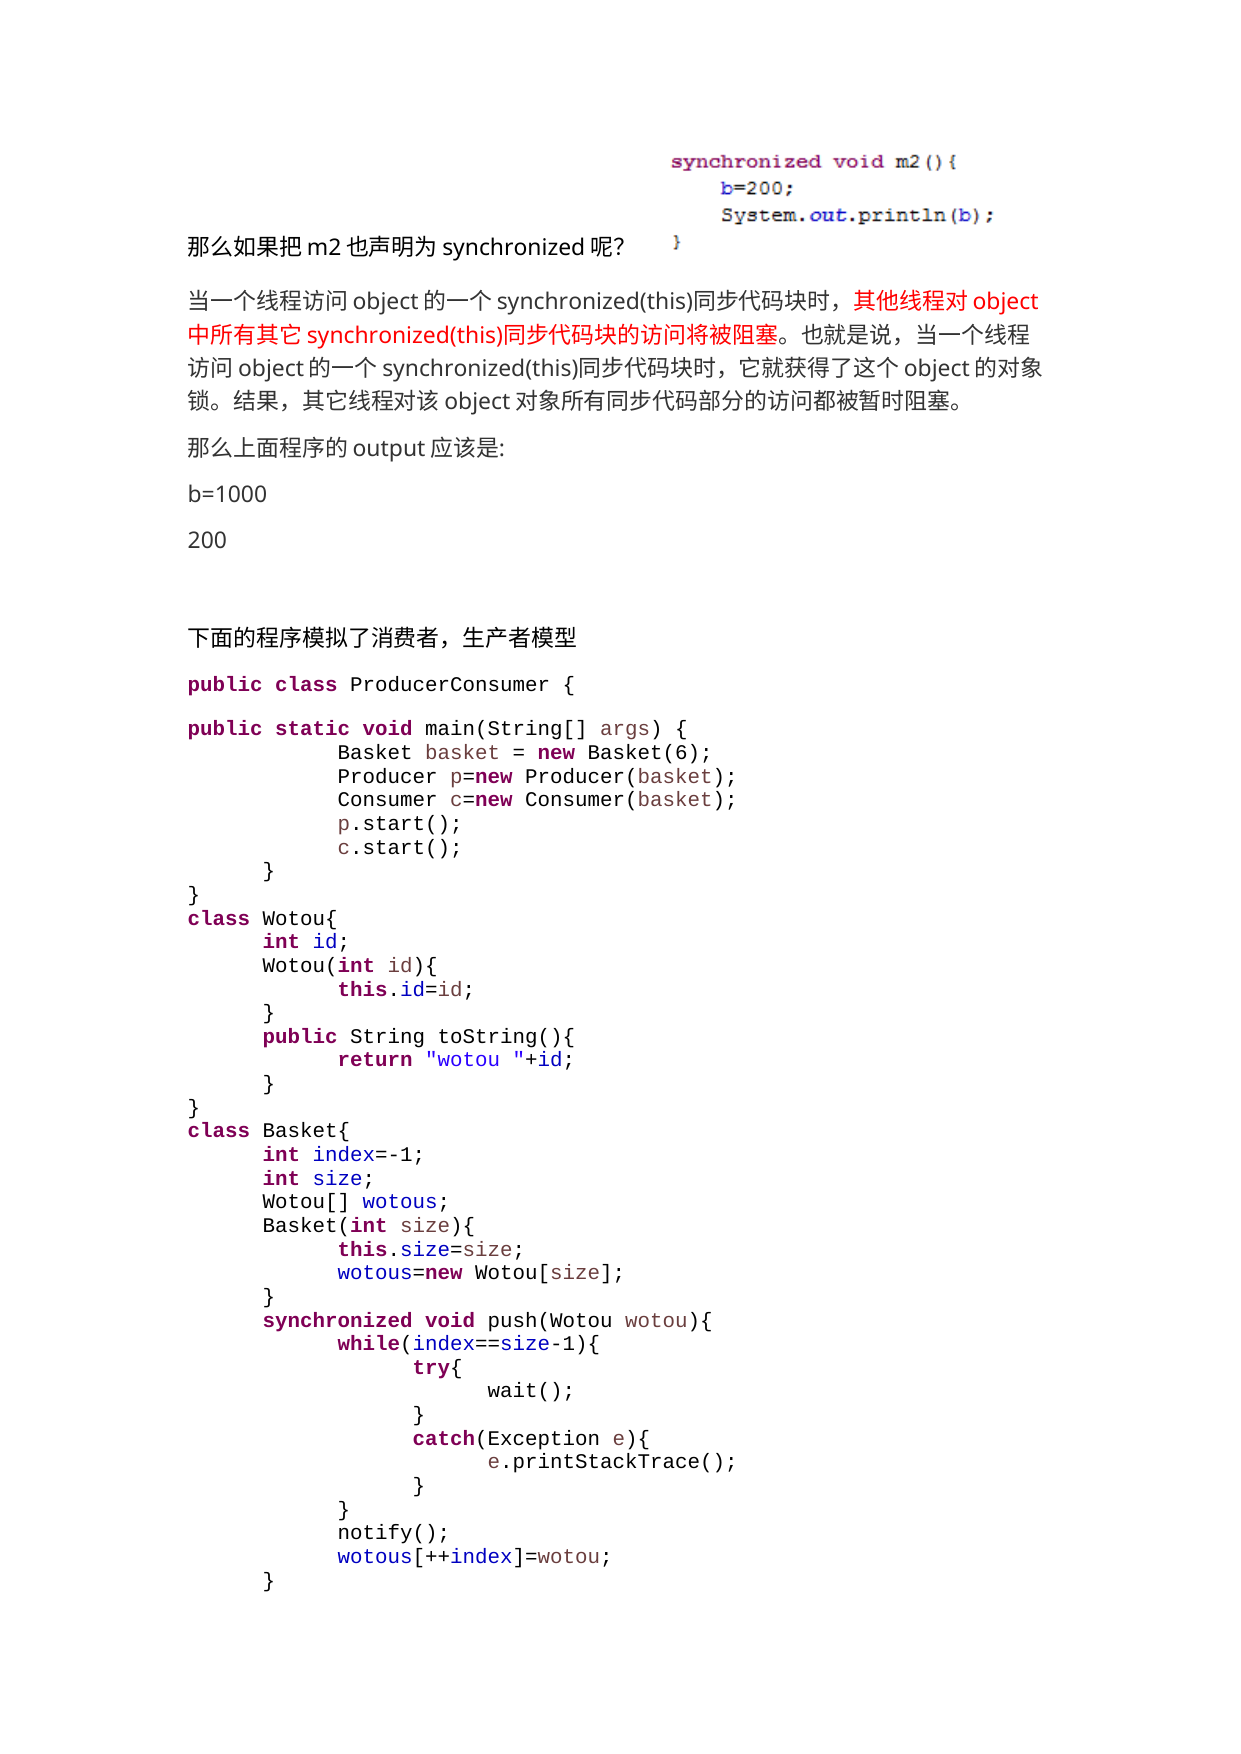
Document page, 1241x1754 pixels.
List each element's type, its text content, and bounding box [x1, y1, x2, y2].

text Consumer c=new Consumer(basket); [187, 789, 1053, 813]
text Wotou(int id){ [187, 955, 1053, 978]
text } [187, 1097, 1053, 1120]
text int id; [187, 931, 1053, 955]
text public String toString(){ [187, 1026, 1053, 1049]
text e.printStackTrace(); [187, 1451, 1053, 1475]
text catch(Exception e){ [187, 1428, 1053, 1451]
text wotous=new Wotou[size]; [187, 1262, 1053, 1286]
text Producer p=new Producer(basket); [187, 766, 1053, 789]
text return "wotou "+id; [187, 1049, 1053, 1073]
text } [187, 884, 1053, 908]
text Basket basket = new Basket(6); [187, 742, 1053, 766]
text 下面的程序模拟了消费者，生产者模型 [187, 620, 1053, 653]
text c.start(); [187, 837, 1053, 860]
text try{ [187, 1357, 1053, 1381]
text } [187, 1475, 1053, 1499]
text notify(); [187, 1522, 1053, 1546]
text class Basket{ [187, 1120, 1053, 1144]
text class Wotou{ [187, 908, 1053, 931]
text } [187, 1002, 1053, 1026]
text } [187, 1404, 1053, 1428]
text this.size=size; [187, 1239, 1053, 1262]
text } [187, 1499, 1053, 1522]
text p.start(); [187, 813, 1053, 837]
picture [635, 150, 1042, 256]
text 200 [187, 522, 1053, 555]
text int size; [187, 1168, 1053, 1191]
text public class ProducerConsumer { [187, 674, 1053, 698]
text synchronized void push(Wotou wotou){ [187, 1309, 1053, 1333]
text public static void main(String[] args) { [187, 718, 1053, 742]
text wotous[++index]=wotou; [187, 1546, 1053, 1570]
text } [187, 860, 1053, 884]
text wait(); [187, 1381, 1053, 1404]
text } [187, 1073, 1053, 1097]
text Wotou[] wotous; [187, 1191, 1053, 1215]
text 当一个线程访问object的一个synchronized(this)同步代码块时，其他线程对object中所有其它synchronized(this)同步代码块的访问将被阻塞。也就是说，当一个线程访问object的一个synchronized(this)同步代码块时，它就获得了这个object的对象锁。结果，其它线程对该object对象所有同步代码部分的访问都被暂时阻塞。 [187, 283, 1053, 417]
text } [187, 1286, 1053, 1309]
text Basket(int size){ [187, 1215, 1053, 1239]
text 那么上面程序的output应该是: [187, 429, 1053, 463]
text while(index==size-1){ [187, 1333, 1053, 1357]
text } [187, 1570, 1053, 1593]
text b=1000 [187, 476, 1053, 509]
text this.id=id; [187, 978, 1053, 1002]
text int index=-1; [187, 1144, 1053, 1168]
